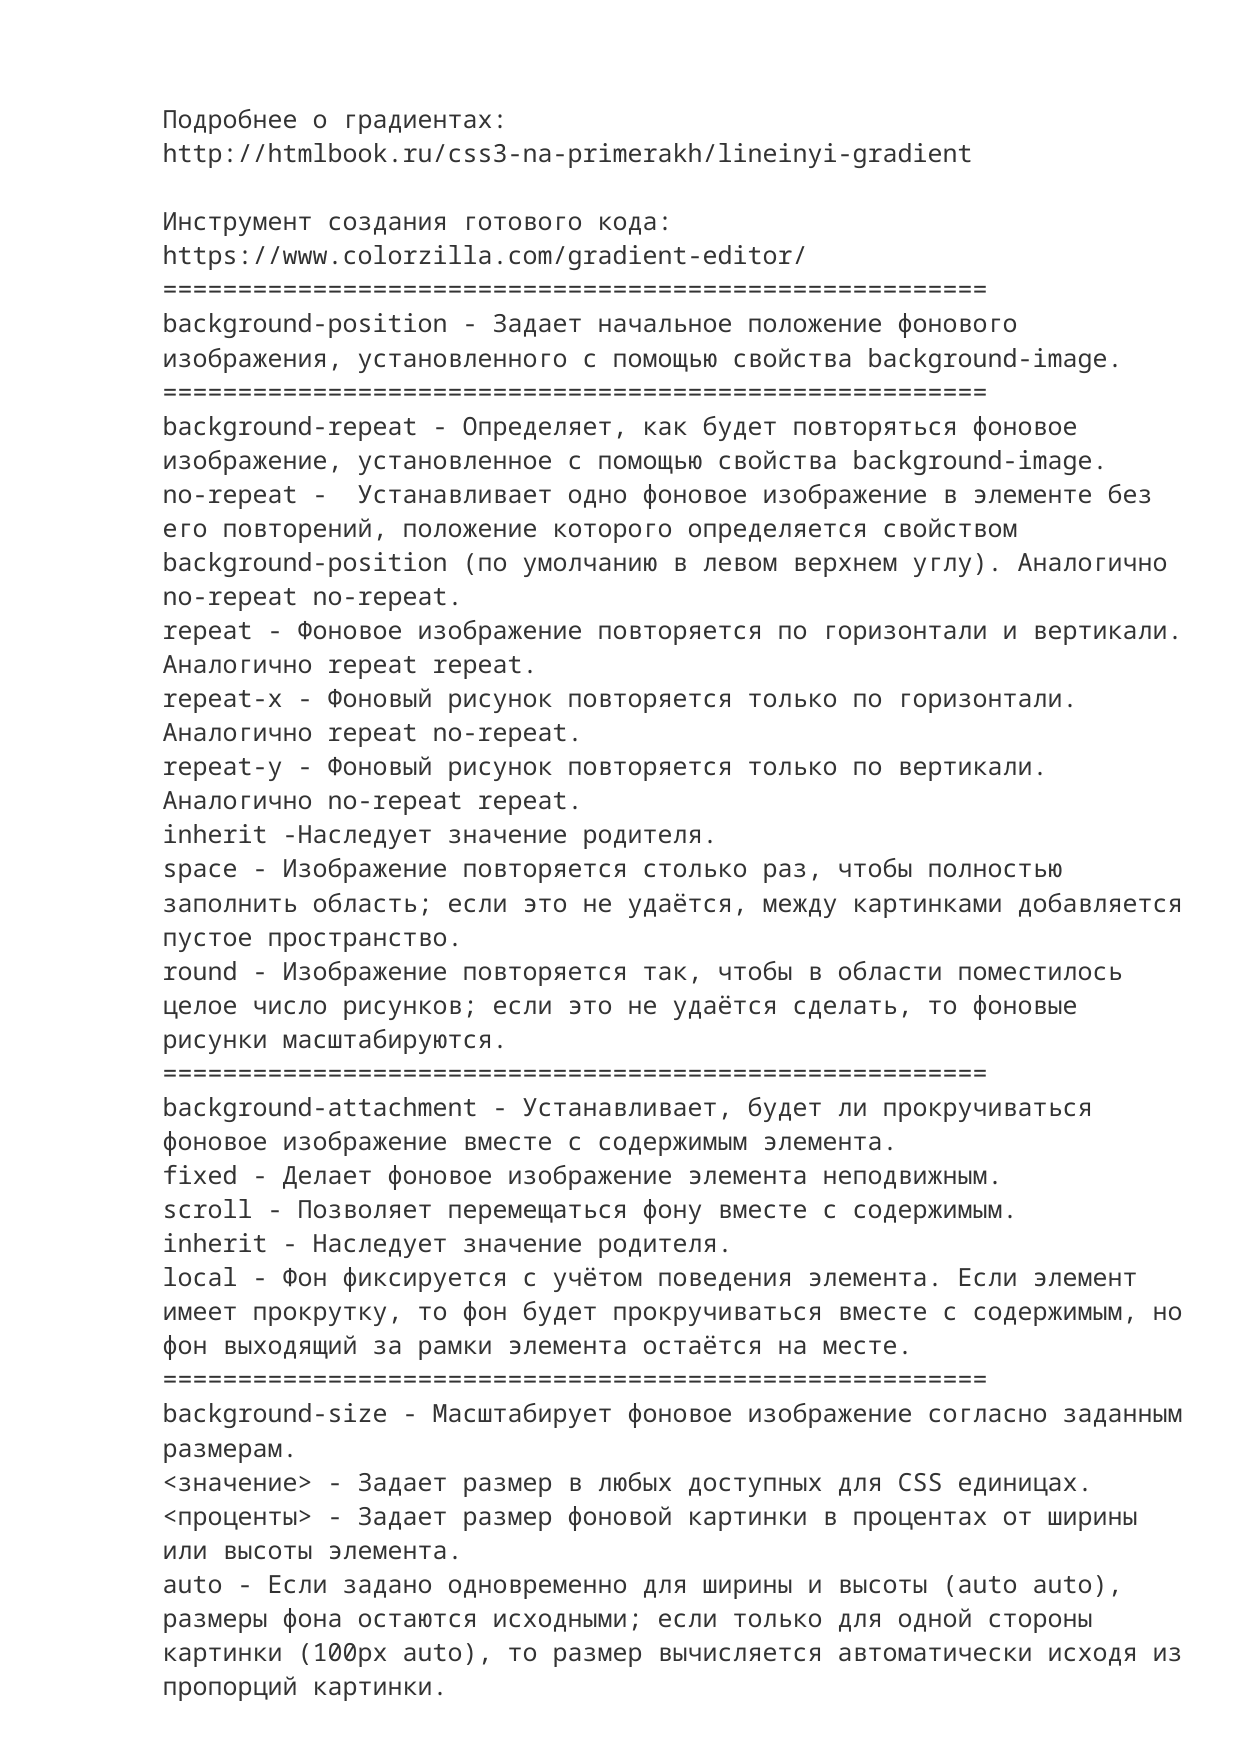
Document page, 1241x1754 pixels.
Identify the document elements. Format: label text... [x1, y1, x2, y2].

text ======================================================= [162, 272, 1196, 306]
text http://htmlbook.ru/css3-na-primerakh/lineinyi-gradient [162, 136, 1196, 170]
text Инструмент создания готового кода: [162, 204, 1196, 238]
text inherit -Наследует значение родителя. [162, 817, 1196, 851]
text round - Изображение повторяется так, чтобы в области поместилось целое число рисунков; если это не удаётся сделать, то фоновые рисунки масштабируются. [162, 953, 1196, 1056]
text repeat-y - Фоновый рисунок повторяется только по вертикали. Аналогично no-repeat repeat. [162, 749, 1196, 817]
text space - Изображение повторяется столько раз, чтобы полностью заполнить область; если это не удаётся, между картинками добавляется пустое пространство. [162, 851, 1196, 953]
text inherit - Наследует значение родителя. [162, 1226, 1196, 1260]
text ======================================================= [162, 1362, 1196, 1396]
text background-attachment - Устанавливает, будет ли прокручиваться фоновое изображение вместе с содержимым элемента. [162, 1089, 1196, 1158]
text scroll - Позволяет перемещаться фону вместе с содержимым. [162, 1192, 1196, 1226]
text fixed - Делает фоновое изображение элемента неподвижным. [162, 1158, 1196, 1192]
text <значение> - Задает размер в любых доступных для CSS единицах. [162, 1464, 1196, 1498]
text background-repeat - Определяет, как будет повторяться фоновое изображение, установленное с помощью свойства background-image. [162, 408, 1196, 476]
text Подробнее о градиентах: [162, 102, 1196, 136]
text no-repeat - Устанавливает одно фоновое изображение в элементе без его повторений, положение которого определяется свойством background-position (по умолчанию в левом верхнем углу). Аналогично no-repeat no-repeat. [162, 476, 1196, 613]
text <проценты> - Задает размер фоновой картинки в процентах от ширины или высоты элемента. [162, 1498, 1196, 1566]
text local - Фон фиксируется с учётом поведения элемента. Если элемент имеет прокрутку, то фон будет прокручиваться вместе с содержимым, но фон выходящий за рамки элемента остаётся на месте. [162, 1260, 1196, 1362]
text background-position - Задает начальное положение фонового изображения, установленного с помощью свойства background-image. [162, 306, 1196, 374]
text auto - Если задано одновременно для ширины и высоты (auto auto), размеры фона остаются исходными; если только для одной стороны картинки (100px auto), то размер вычисляется автоматически исходя из пропорций картинки. [162, 1566, 1196, 1703]
text repeat - Фоновое изображение повторяется по горизонтали и вертикали. Аналогично repeat repeat. [162, 613, 1196, 681]
text background-size - Масштабирует фоновое изображение согласно заданным размерам. [162, 1396, 1196, 1464]
text repeat-x - Фоновый рисунок повторяется только по горизонтали. Аналогично repeat no-repeat. [162, 681, 1196, 749]
text ======================================================= [162, 374, 1196, 408]
text ======================================================= [162, 1056, 1196, 1089]
text https://www.colorzilla.com/gradient-editor/ [162, 238, 1196, 272]
